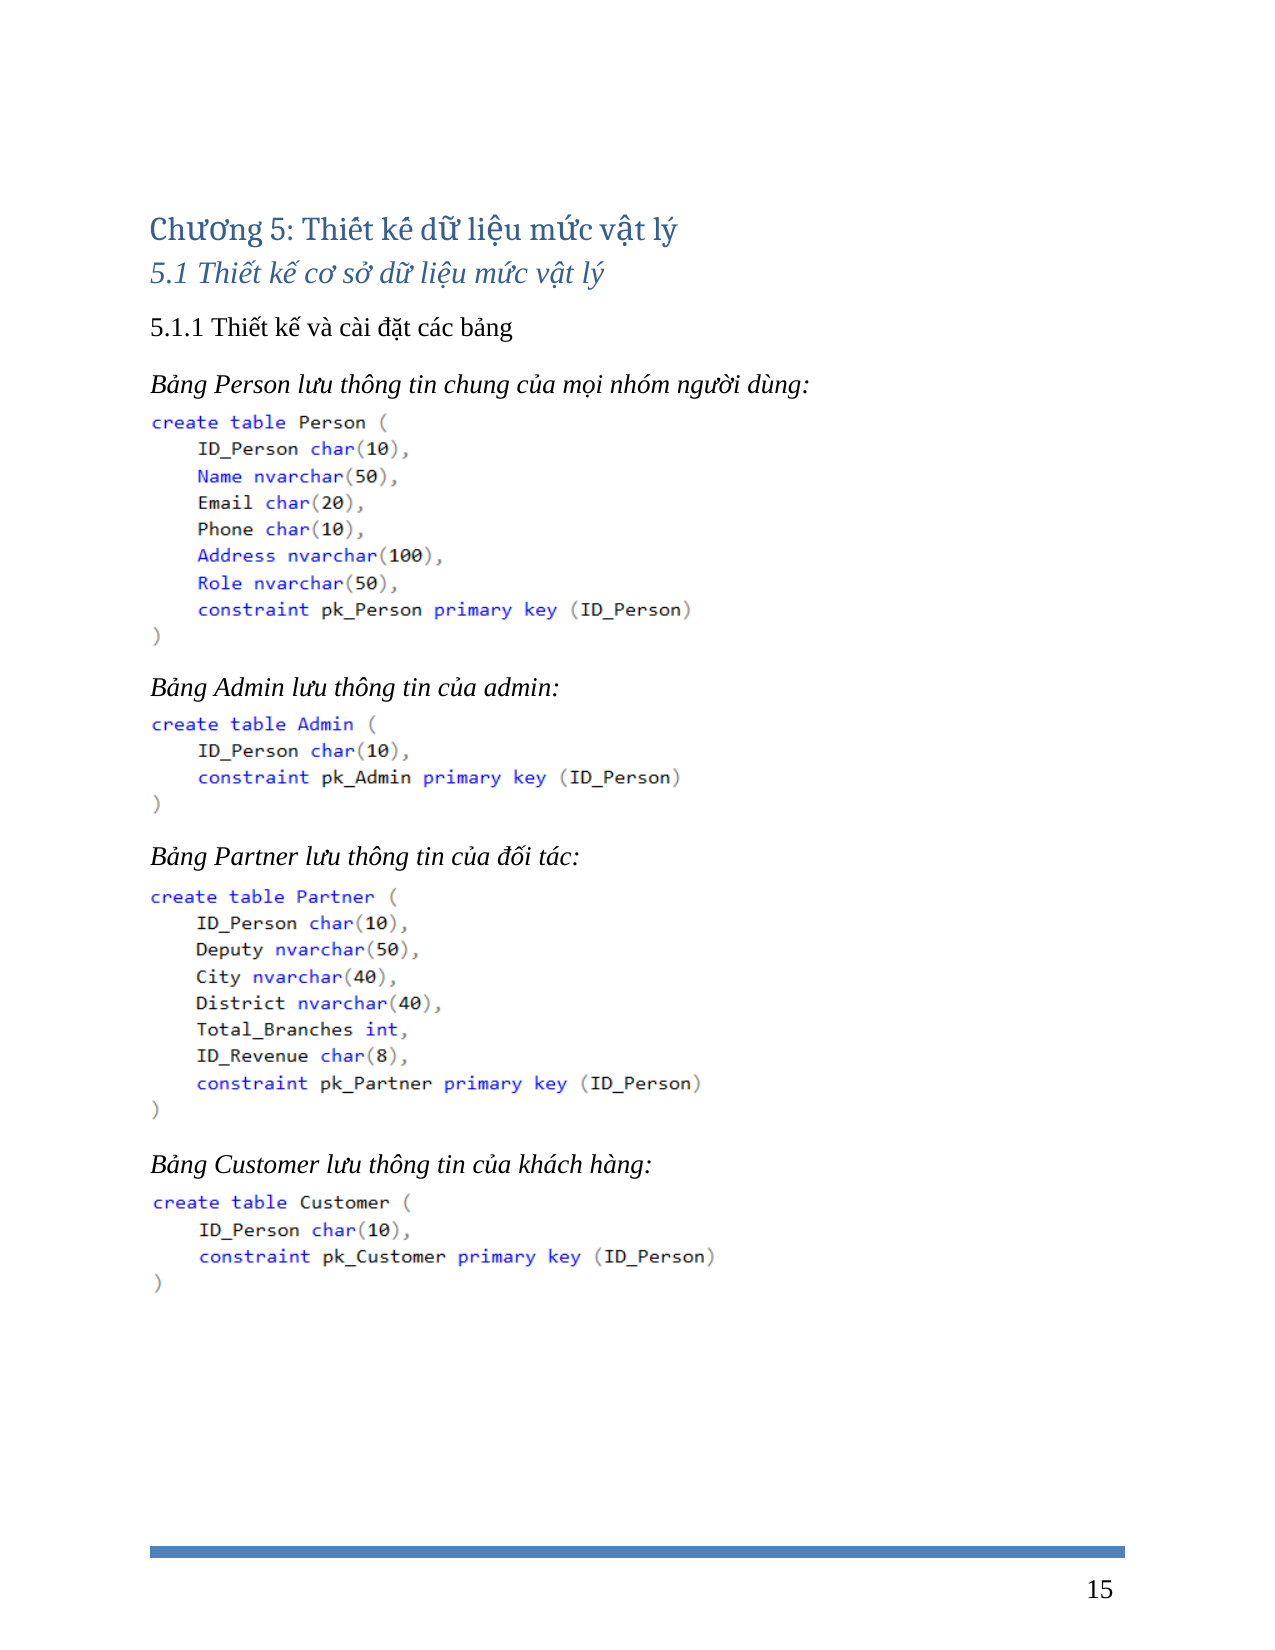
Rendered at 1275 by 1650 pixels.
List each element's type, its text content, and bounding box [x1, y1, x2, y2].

picture [150, 411, 919, 651]
text Bảng Admin lưu thông tin của admin: [150, 671, 1125, 702]
picture [150, 883, 889, 1127]
text Bảng Customer lưu thông tin của khách hàng: [150, 1148, 1125, 1179]
picture [150, 715, 846, 819]
text 5.1.1 Thiết kế và cài đặt các bảng [150, 312, 1125, 343]
text Chương 5: Thiết kế dữ liệu mức vật lý [150, 211, 1125, 249]
text Bảng Partner lưu thông tin của đối tác: [150, 839, 1125, 871]
text 5.1 Thiết kế cơ sở dữ liệu mức vật lý [150, 255, 1125, 291]
picture [150, 1191, 944, 1308]
text Bảng Person lưu thông tin chung của mọi nhóm người dùng: [150, 368, 1125, 399]
